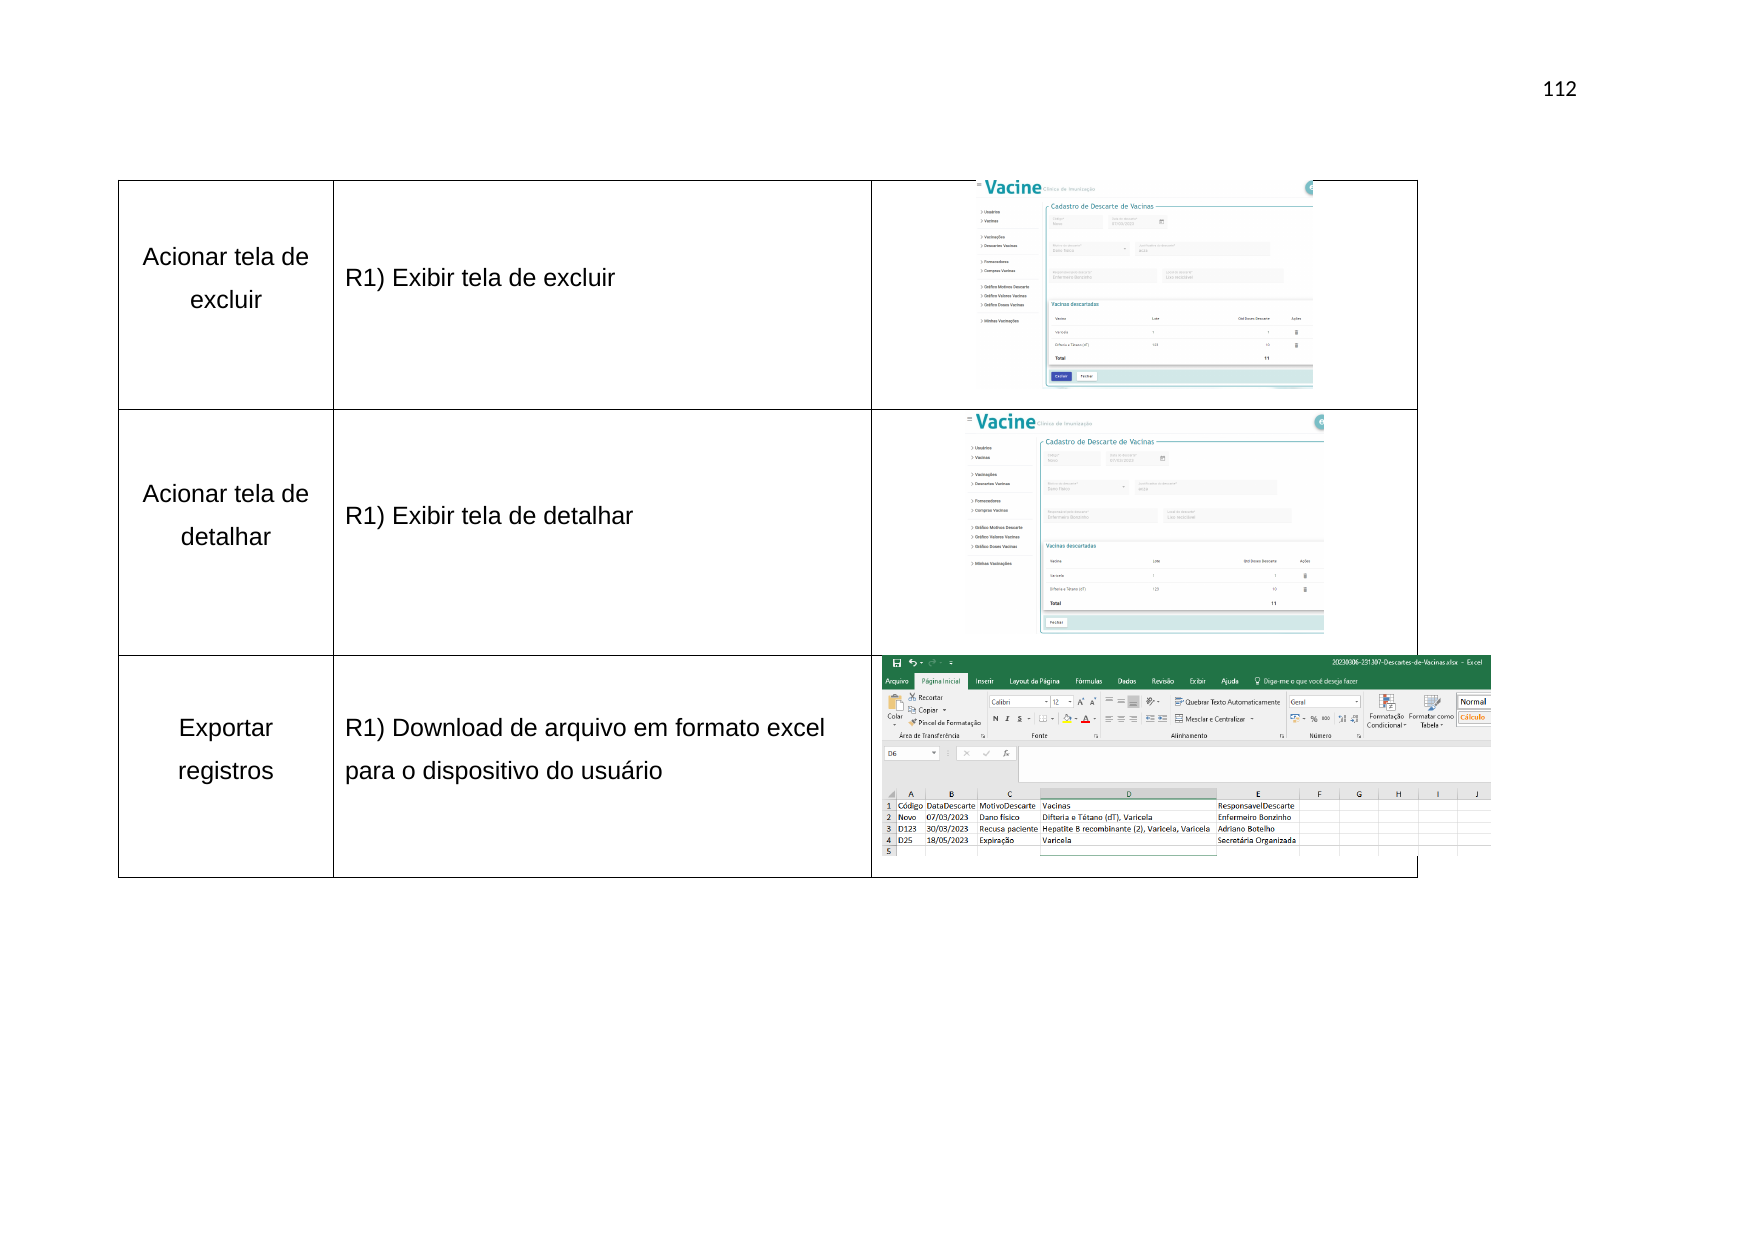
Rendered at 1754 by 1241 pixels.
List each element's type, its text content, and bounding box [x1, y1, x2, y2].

table_cell Acionar tela de excluir [119, 181, 333, 409]
picture [965, 410, 1324, 634]
table_cell Exportar registros [119, 656, 333, 877]
table_cell R1) Download de arquivo em formato excel para o dispositivo do usuário [334, 656, 871, 877]
picture [976, 180, 1313, 389]
table_cell [872, 410, 1417, 655]
table_cell R1) Exibir tela de detalhar [334, 410, 871, 655]
table_cell Acionar tela de detalhar [119, 410, 333, 655]
picture [882, 655, 1491, 856]
table_cell R1) Exibir tela de excluir [334, 181, 871, 409]
table_cell [872, 656, 1417, 877]
table_cell [872, 181, 1417, 409]
